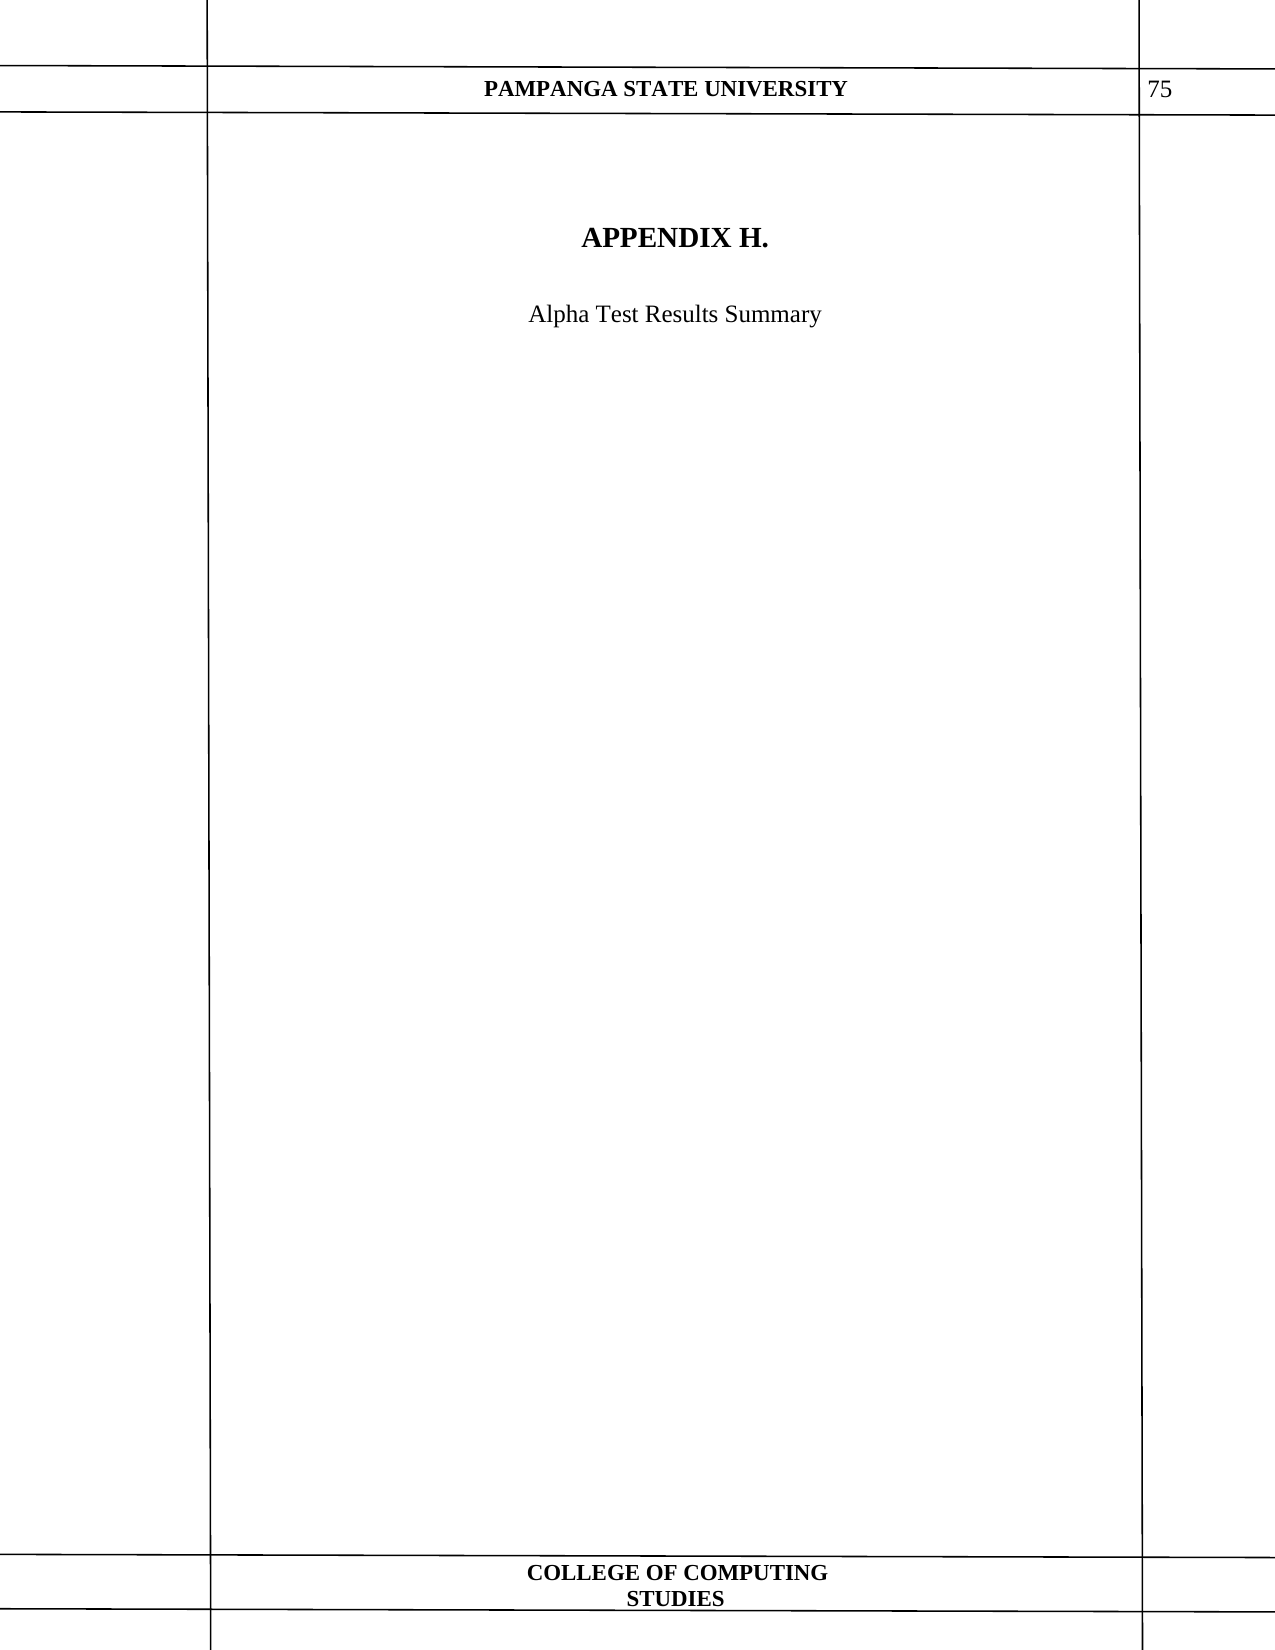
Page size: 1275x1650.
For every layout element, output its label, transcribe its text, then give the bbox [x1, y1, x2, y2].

text Alpha Test Results Summary [225, 299, 1125, 328]
text APPENDIX H. [225, 220, 1125, 253]
